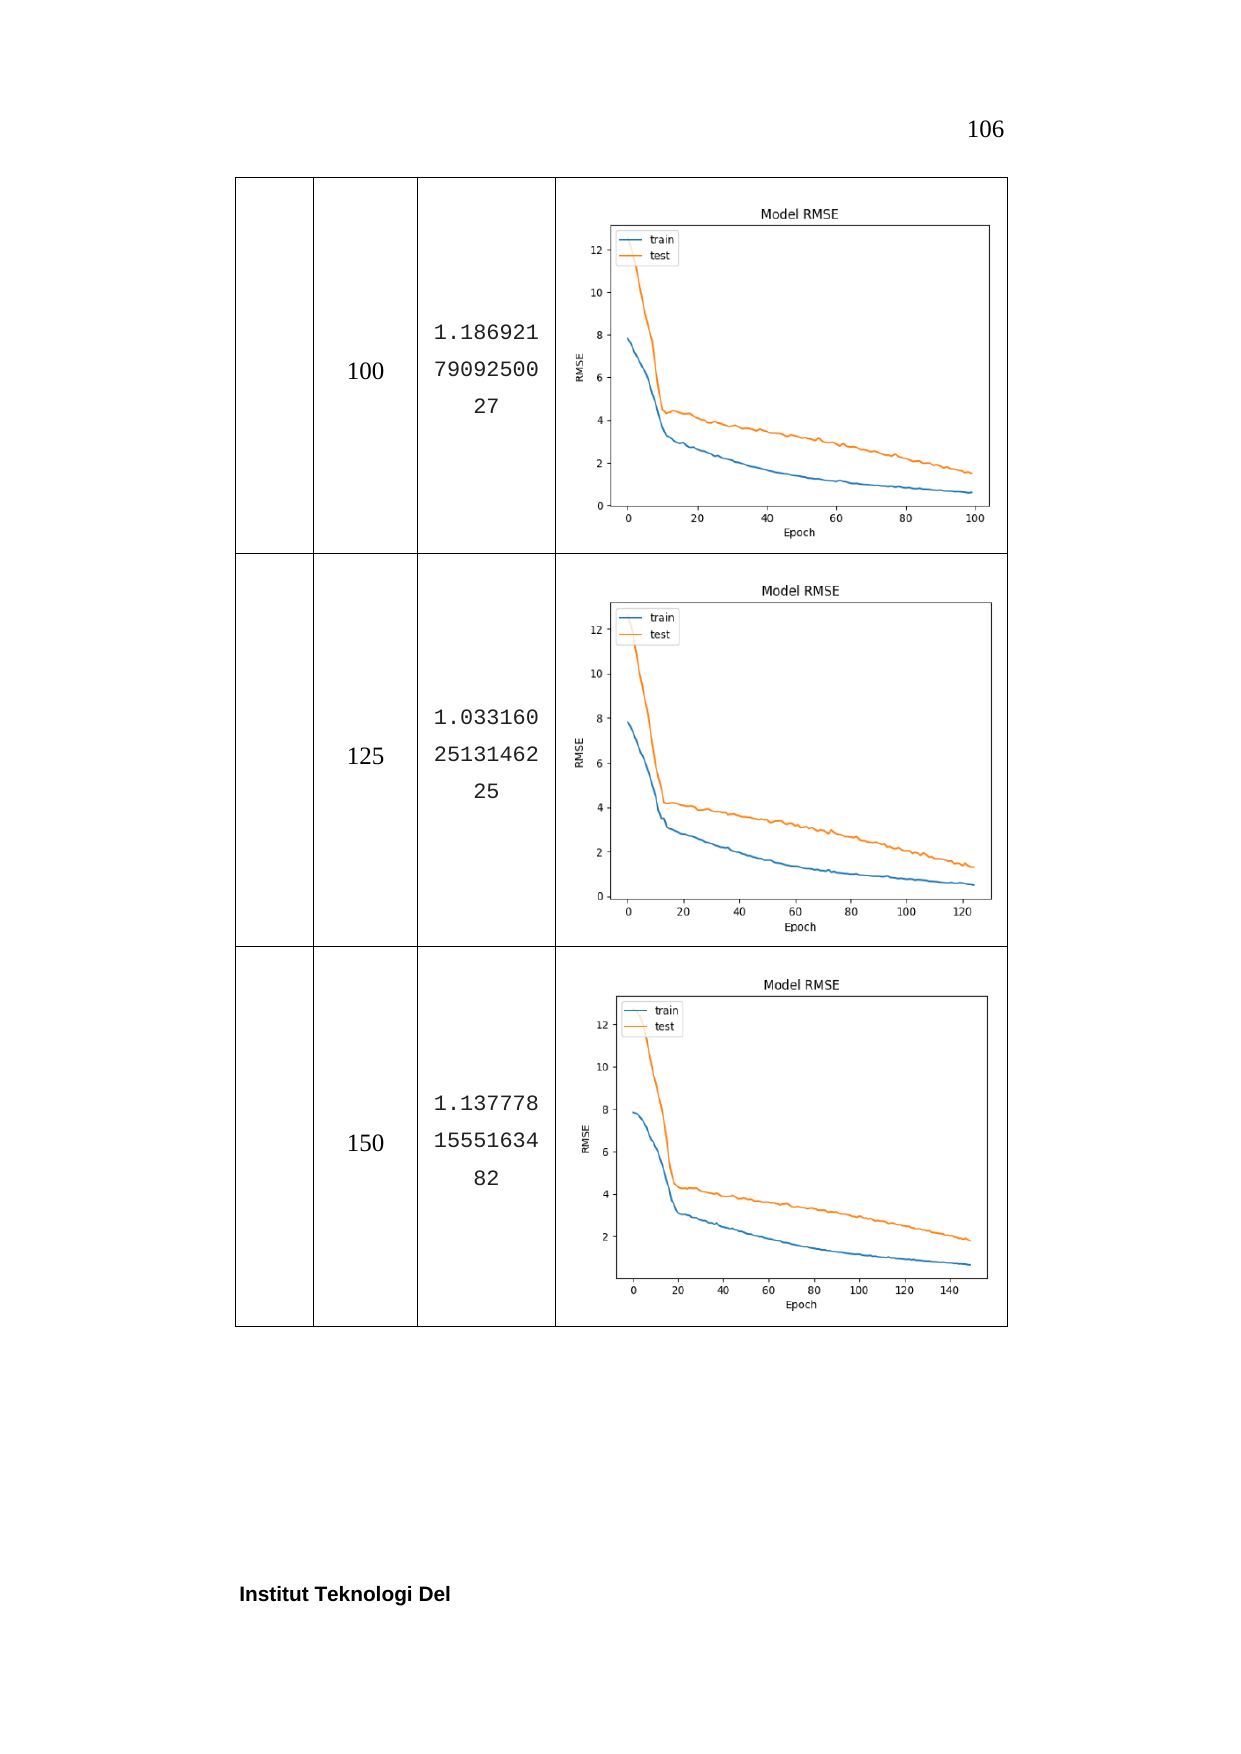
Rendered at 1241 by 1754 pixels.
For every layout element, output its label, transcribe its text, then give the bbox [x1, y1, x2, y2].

picture [571, 203, 992, 539]
table_cell [236, 947, 313, 1326]
table_cell [556, 178, 1007, 553]
table_cell 100 [314, 178, 417, 553]
table_cell 1.0331602513146225 [418, 554, 555, 946]
table_cell 150 [314, 947, 417, 1326]
table_cell [556, 554, 1007, 946]
picture [574, 972, 989, 1312]
table_cell 1.1869217909250027 [418, 178, 555, 553]
table_cell [236, 554, 313, 946]
table_cell 1.1377781555163482 [418, 947, 555, 1326]
table_cell [236, 178, 313, 553]
table_cell [556, 947, 1007, 1326]
picture [569, 578, 994, 932]
table_cell 125 [314, 554, 417, 946]
